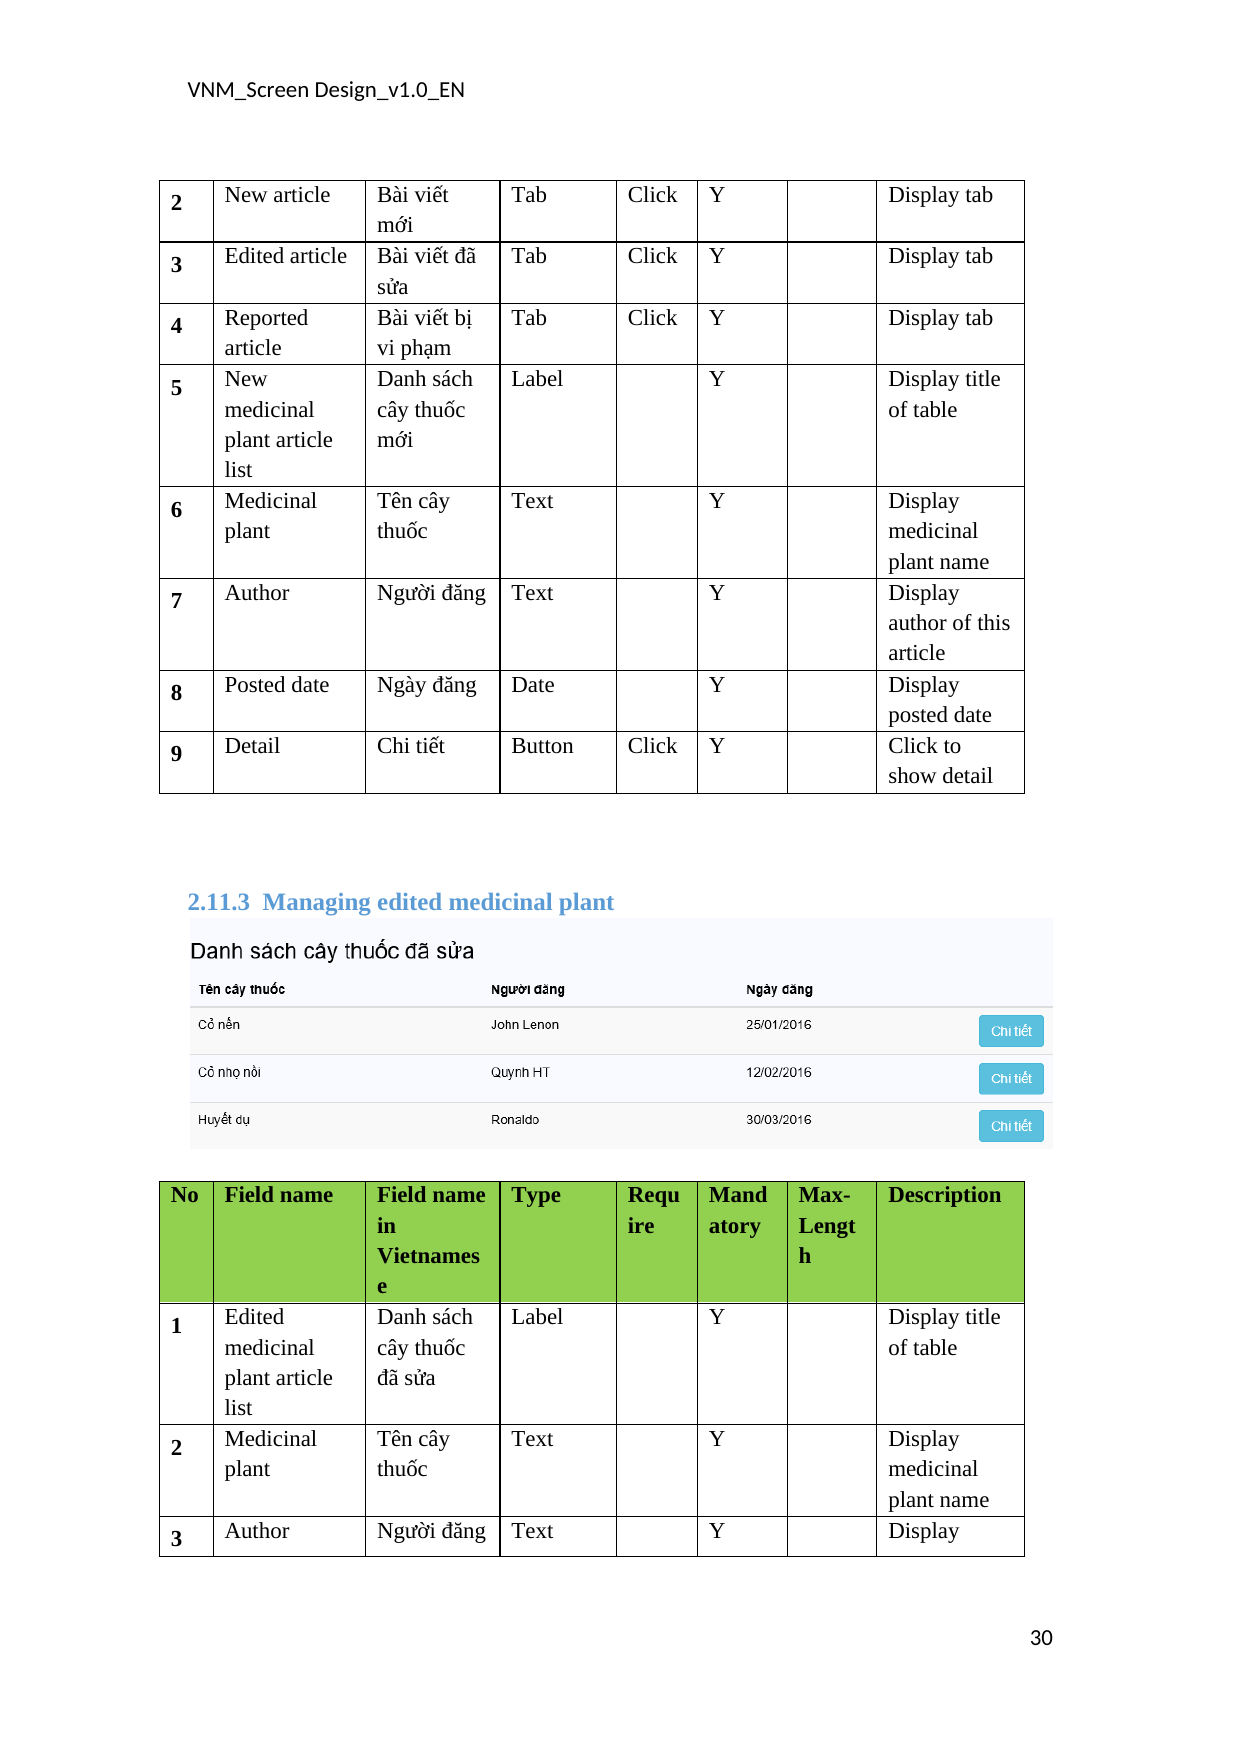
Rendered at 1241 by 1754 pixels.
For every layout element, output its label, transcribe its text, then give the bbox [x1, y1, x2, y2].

table_cell Text [501, 487, 616, 578]
table_cell Y [698, 1517, 787, 1556]
table_cell Display tab [877, 243, 1024, 303]
table_cell Medicinal plant [214, 487, 365, 578]
table_cell [617, 579, 697, 669]
picture [187, 918, 1053, 1162]
table_cell [160, 1304, 213, 1424]
table_cell [617, 1517, 697, 1556]
table_cell Y [698, 1304, 787, 1424]
table_cell Y [698, 365, 787, 486]
table_cell Display tab [877, 304, 1024, 364]
table_cell Y [698, 243, 787, 303]
table_cell Bài viết mới [366, 181, 499, 241]
table_cell [617, 1304, 697, 1424]
table_cell Display medicinal plant name [877, 1425, 1024, 1516]
table_cell Y [698, 732, 787, 792]
table_cell Bài viết đã sửa [366, 243, 499, 303]
table_cell Display title of table [877, 1304, 1024, 1424]
table_cell [160, 671, 213, 731]
table_cell Detail [214, 732, 365, 792]
table_cell Y [698, 181, 787, 241]
table_header Field name in Vietnamese [366, 1182, 499, 1302]
table_cell Author [214, 1517, 365, 1556]
table_cell [160, 1517, 213, 1556]
table_cell Display medicinal plant name [877, 487, 1024, 578]
table_cell [788, 579, 876, 669]
table_cell [160, 732, 213, 792]
table_cell Display posted date [877, 671, 1024, 731]
table_cell Tab [501, 304, 616, 364]
table_cell Y [698, 579, 787, 669]
table_header Type [501, 1182, 616, 1302]
table_cell [160, 365, 213, 486]
table_cell Tab [501, 181, 616, 241]
table_cell Danh sách cây thuốc mới [366, 365, 499, 486]
table_cell [160, 243, 213, 303]
table_cell [617, 671, 697, 731]
table_cell Click [617, 181, 697, 241]
table_cell Tab [501, 243, 616, 303]
table_cell Tên cây thuốc [366, 1425, 499, 1516]
table_cell Text [501, 579, 616, 669]
table_cell Edited article [214, 243, 365, 303]
table_cell New medicinal plant article list [214, 365, 365, 486]
table_cell [160, 579, 213, 669]
table_cell Y [698, 671, 787, 731]
table_cell Label [501, 1304, 616, 1424]
table_cell [788, 243, 876, 303]
table_cell Y [698, 304, 787, 364]
table_cell Click [617, 732, 697, 792]
table_cell [788, 181, 876, 241]
table_cell Reported article [214, 304, 365, 364]
table_cell [160, 1425, 213, 1516]
table_cell Medicinal plant [214, 1425, 365, 1516]
table_cell [788, 671, 876, 731]
table_cell Người đăng [366, 579, 499, 669]
table_cell Y [698, 487, 787, 578]
table_cell [160, 487, 213, 578]
table_cell Click [617, 243, 697, 303]
table_header Mandatory [698, 1182, 787, 1302]
table_header Require [617, 1182, 697, 1302]
table_cell New article [214, 181, 365, 241]
table_cell [160, 181, 213, 241]
table_cell Label [501, 365, 616, 486]
table_cell Text [501, 1425, 616, 1516]
table_cell [617, 365, 697, 486]
table_cell [617, 1425, 697, 1516]
table_cell [788, 1517, 876, 1556]
table_cell Edited medicinal plant article list [214, 1304, 365, 1424]
table_cell Ngày đăng [366, 671, 499, 731]
table_cell [788, 732, 876, 792]
table_cell [788, 487, 876, 578]
table_cell Chi tiết [366, 732, 499, 792]
table_cell Display tab [877, 181, 1024, 241]
table_cell [788, 304, 876, 364]
table_cell Click to show detail [877, 732, 1024, 792]
table_cell Display author of this article [877, 579, 1024, 669]
table_cell Bài viết bị vi phạm [366, 304, 499, 364]
table_header No [160, 1182, 213, 1302]
subtitle Managing edited medicinal plant [187, 887, 1053, 916]
table_cell Người đăng [366, 1517, 499, 1556]
table_cell Y [698, 1425, 787, 1516]
table_cell [160, 304, 213, 364]
table_cell [788, 1425, 876, 1516]
table_header Max-Length [788, 1182, 876, 1302]
table_cell Button [501, 732, 616, 792]
table_header Description [877, 1182, 1024, 1302]
table_cell Click [617, 304, 697, 364]
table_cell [877, 1517, 1024, 1556]
table_cell Posted date [214, 671, 365, 731]
table_cell Text [501, 1517, 616, 1556]
table_cell Date [501, 671, 616, 731]
table_cell Display title of table [877, 365, 1024, 486]
table_cell Danh sách cây thuốc đã sửa [366, 1304, 499, 1424]
table_cell [788, 365, 876, 486]
table_header Field name [214, 1182, 365, 1302]
table_cell Author [214, 579, 365, 669]
table_cell Tên cây thuốc [366, 487, 499, 578]
table_cell [788, 1304, 876, 1424]
table_cell [617, 487, 697, 578]
